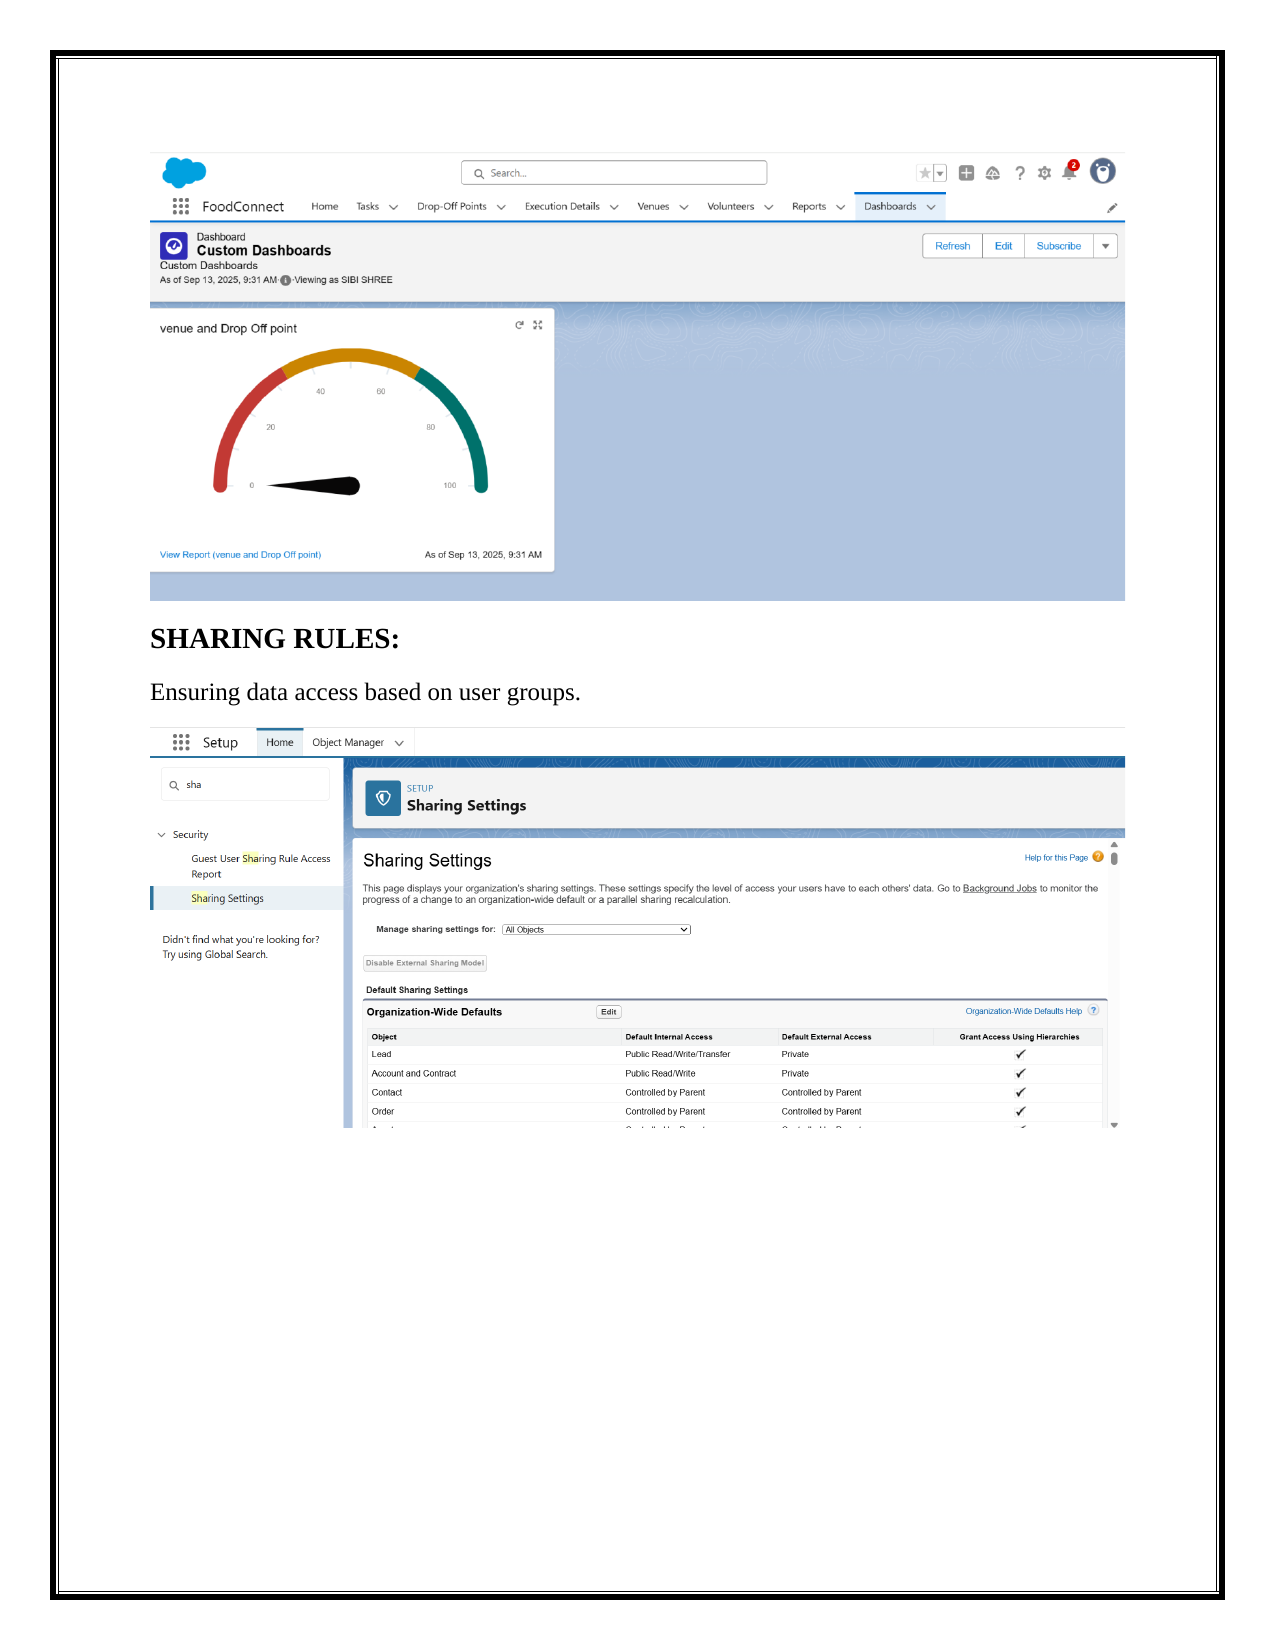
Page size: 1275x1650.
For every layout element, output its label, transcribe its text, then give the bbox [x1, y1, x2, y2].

text Ensuring data access based on user groups. [150, 677, 1125, 705]
picture [150, 726, 1125, 1128]
picture [150, 150, 1125, 601]
text SHARING RULES: [150, 621, 1125, 655]
